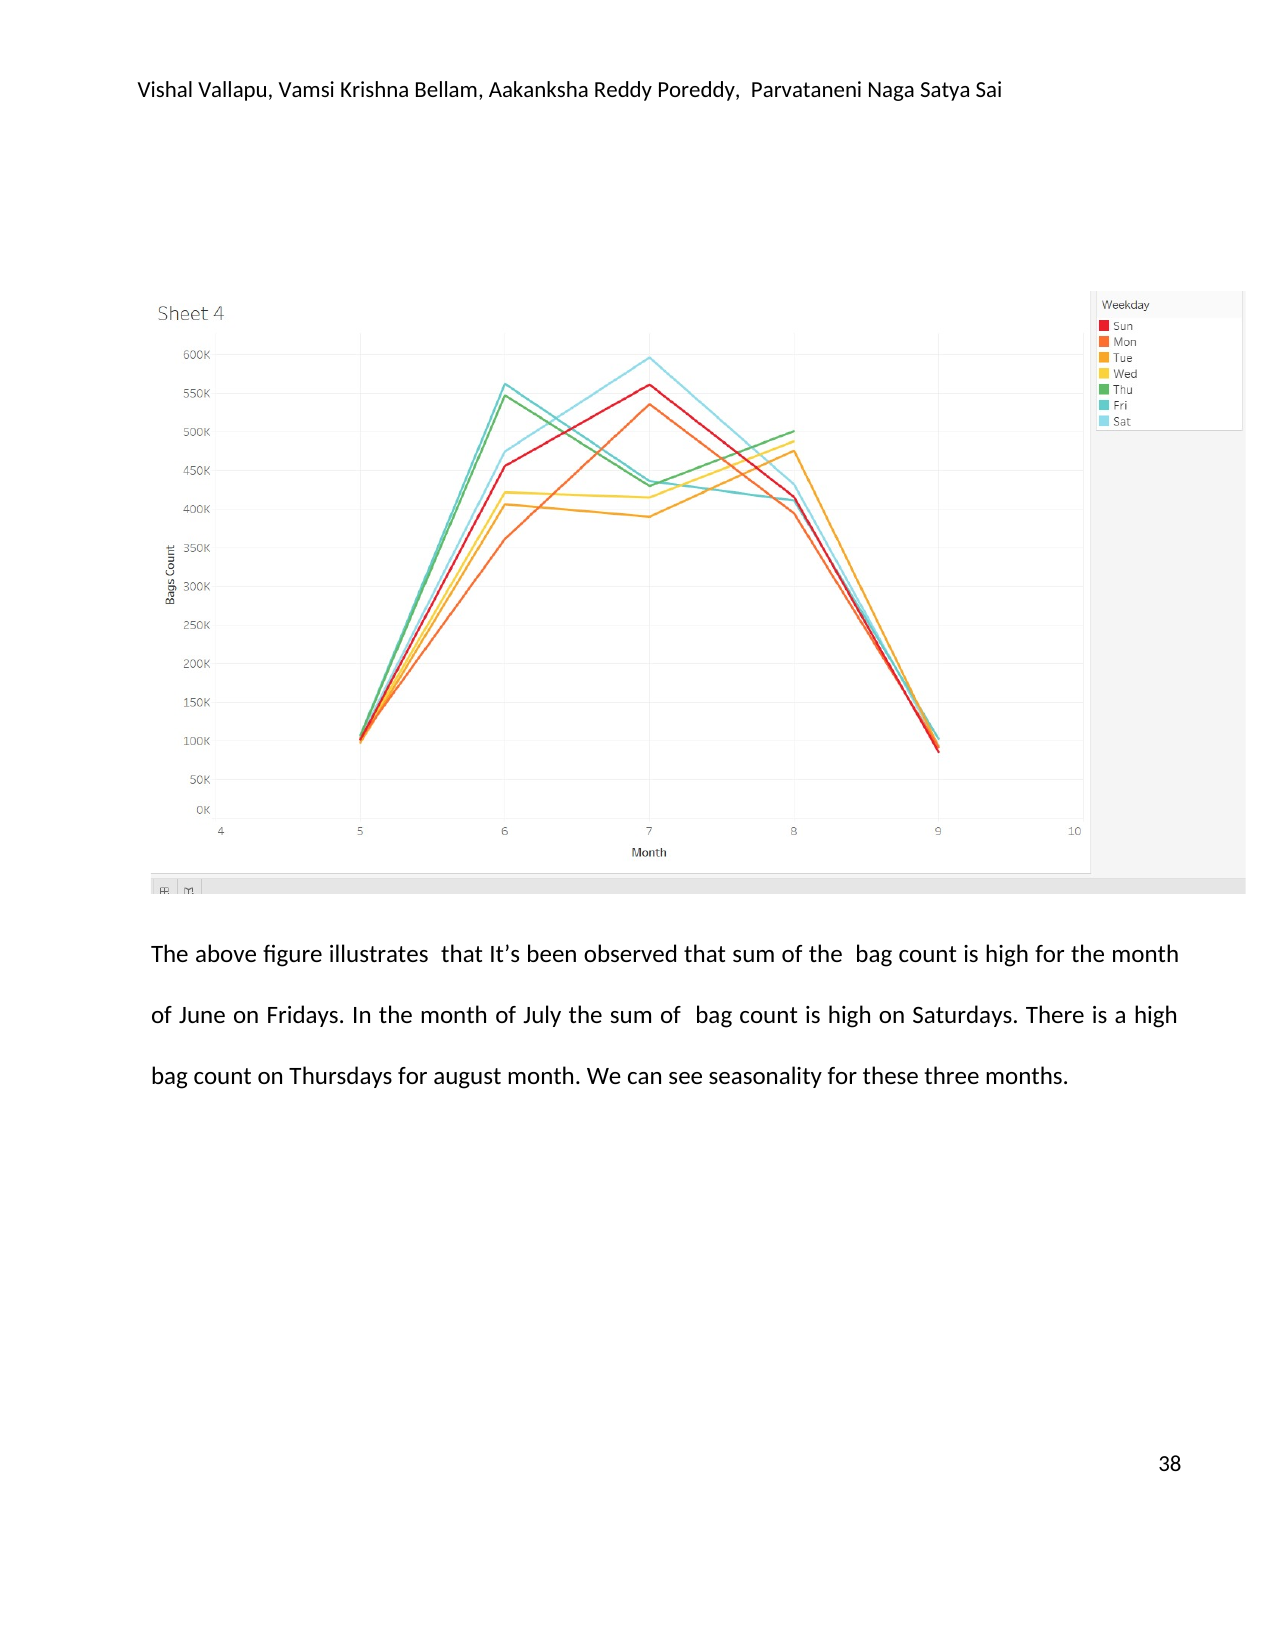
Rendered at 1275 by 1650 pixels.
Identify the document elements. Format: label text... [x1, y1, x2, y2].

text The above figure illustrates that It’s been observed that sum of the bag count is high for the month of June on Fridays. In the month of July the sum of bag count is high on Saturdays. There is a high bag count on Thursdays for august month. We can see seasonality for these three months. [151, 938, 1181, 1091]
picture [150, 291, 1246, 894]
